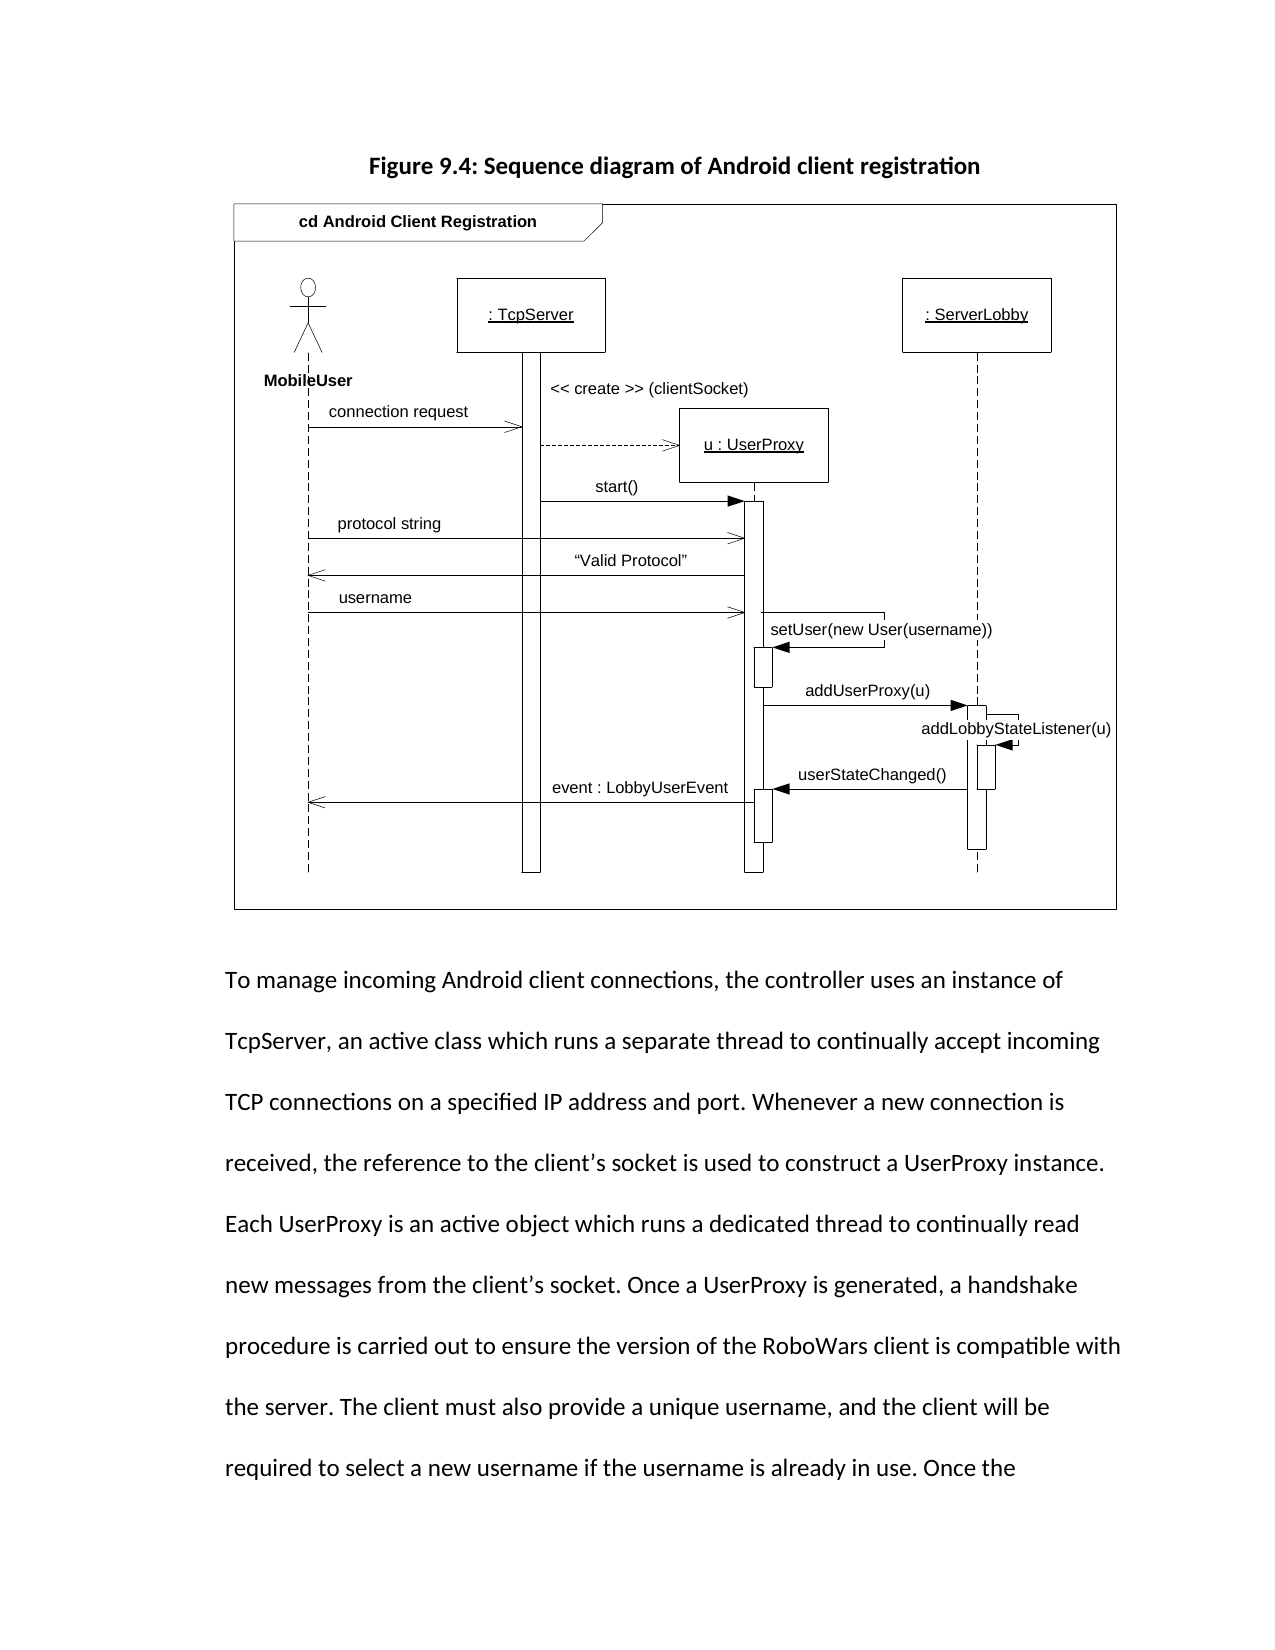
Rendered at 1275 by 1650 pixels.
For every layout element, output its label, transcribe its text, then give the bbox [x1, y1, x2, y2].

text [225, 964, 1125, 1483]
